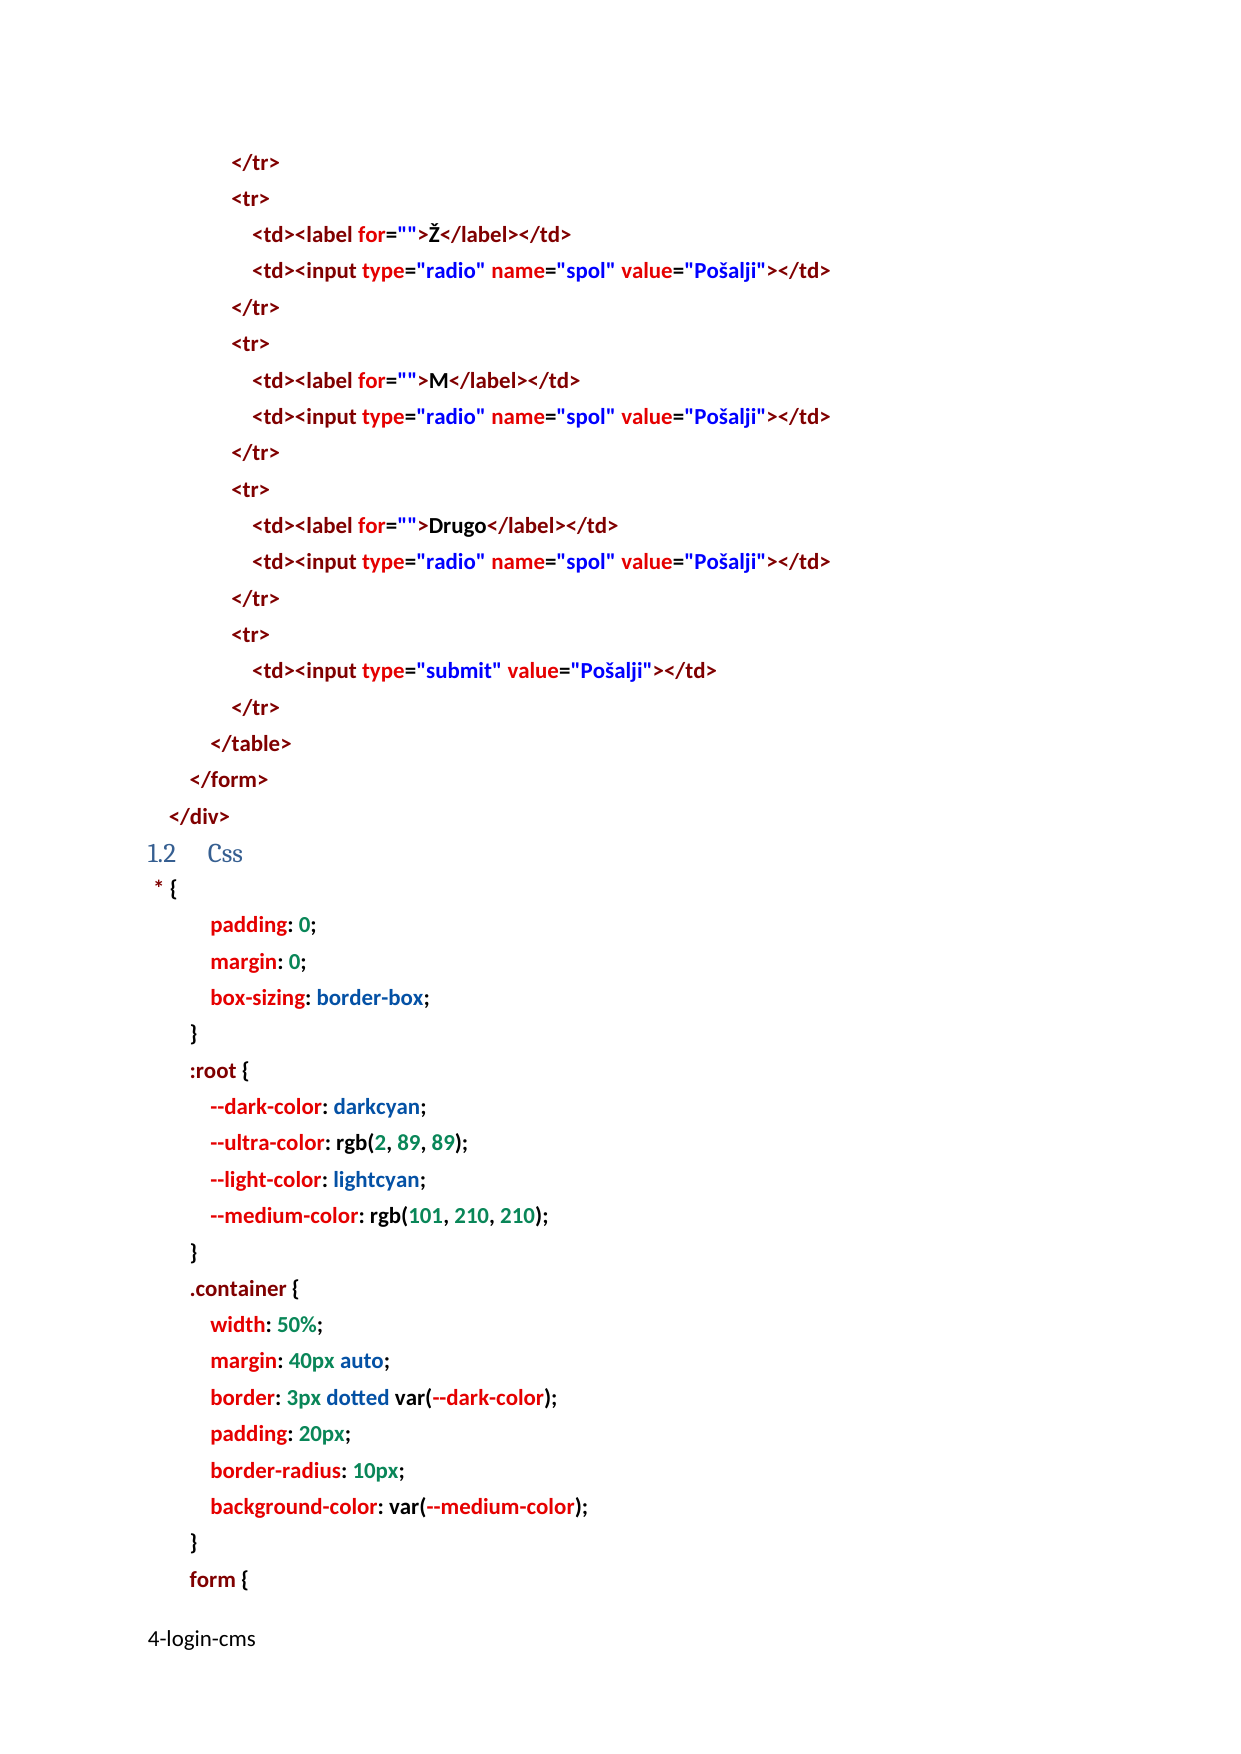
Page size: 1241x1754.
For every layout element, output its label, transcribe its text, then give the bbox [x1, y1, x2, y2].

text <tr> [148, 475, 1093, 503]
text width: 50%; [148, 1310, 1093, 1338]
text :root { [148, 1056, 1093, 1084]
text </table> [148, 729, 1093, 757]
text </tr> [148, 584, 1093, 612]
subtitle Css [148, 838, 1093, 869]
text </tr> [148, 693, 1093, 721]
text <td><input type="radio" name="spol" value="Pošalji"></td> [148, 257, 1093, 285]
text <tr> [148, 329, 1093, 357]
text form { [148, 1565, 1093, 1593]
text padding: 20px; [148, 1419, 1093, 1447]
text </tr> [148, 293, 1093, 321]
text --medium-color: rgb(101, 210, 210); [148, 1201, 1093, 1229]
text } [148, 1528, 1093, 1556]
text --ultra-color: rgb(2, 89, 89); [148, 1128, 1093, 1157]
text padding: 0; [148, 910, 1093, 938]
text </form> [148, 766, 1093, 794]
text <td><input type="submit" value="Pošalji"></td> [148, 657, 1093, 684]
text <tr> [148, 620, 1093, 648]
text </div> [148, 802, 1093, 830]
text margin: 40px auto; [148, 1347, 1093, 1375]
text border-radius: 10px; [148, 1456, 1093, 1484]
text * { [148, 874, 1093, 902]
text <td><label for="">Ž</label></td> [148, 220, 1093, 248]
text } [148, 1238, 1093, 1266]
text } [148, 1019, 1093, 1047]
text <td><input type="radio" name="spol" value="Pošalji"></td> [148, 547, 1093, 576]
text --light-color: lightcyan; [148, 1165, 1093, 1193]
text box-sizing: border-box; [148, 983, 1093, 1011]
text <td><label for="">M</label></td> [148, 366, 1093, 394]
text border: 3px dotted var(--dark-color); [148, 1383, 1093, 1411]
text </tr> [148, 148, 1093, 176]
text background-color: var(--medium-color); [148, 1492, 1093, 1520]
text <td><label for="">Drugo</label></td> [148, 511, 1093, 539]
text --dark-color: darkcyan; [148, 1092, 1093, 1120]
text margin: 0; [148, 947, 1093, 975]
text .container { [148, 1274, 1093, 1302]
text <td><input type="radio" name="spol" value="Pošalji"></td> [148, 402, 1093, 430]
text <tr> [148, 184, 1093, 212]
text </tr> [148, 438, 1093, 466]
